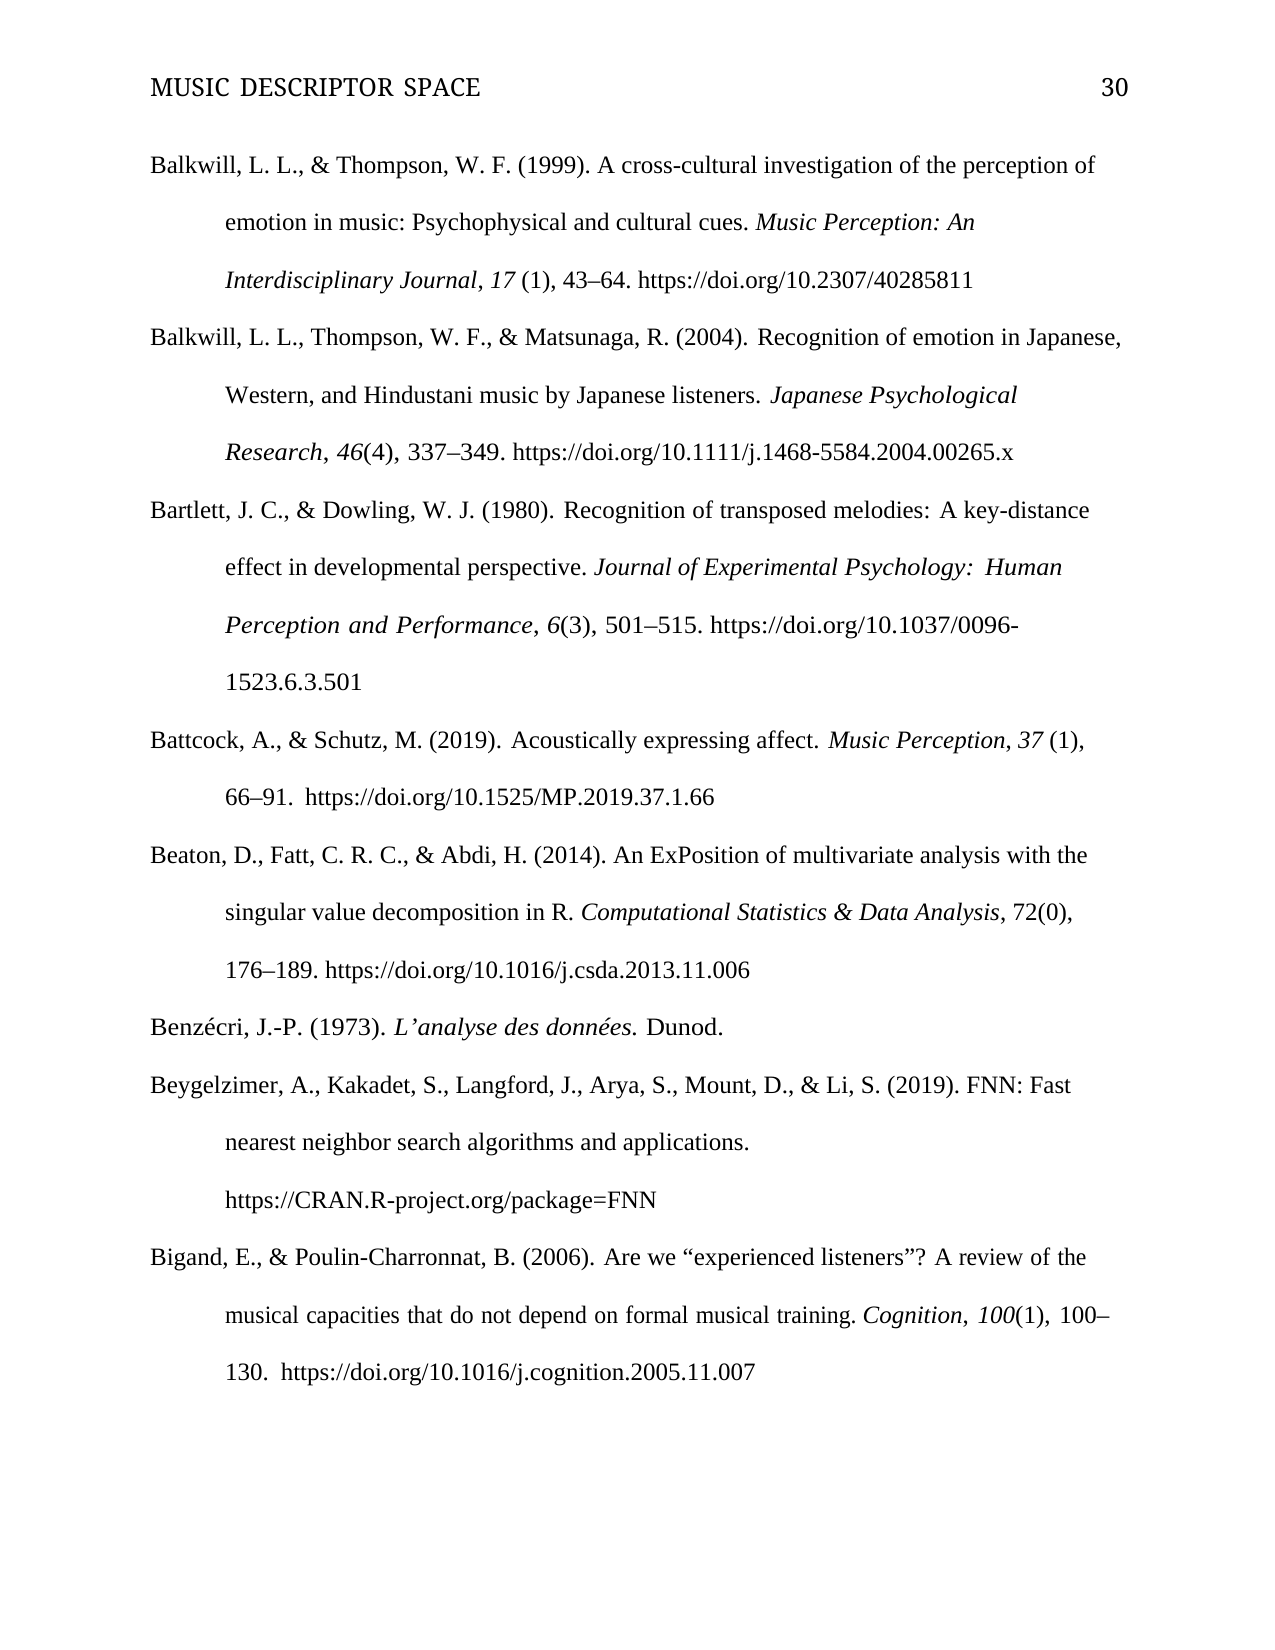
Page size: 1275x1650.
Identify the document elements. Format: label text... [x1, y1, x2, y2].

text Benzécri, J.-P. (1973). L’analyse des données. Dunod. [150, 1012, 1125, 1041]
text Balkwill, L. L., Thompson, W. F., & Matsunaga, R. (2004). Recognition of emotion in Japanese, Western, and Hindustani music by Japanese listeners. Japanese Psychological Research, 46(4), 337–349. https://doi.org/10.1111/j.1468-5584.2004.00265.x [150, 322, 1125, 466]
text Bartlett, J. C., & Dowling, W. J. (1980). Recognition of transposed melodies: A key-distance effect in developmental perspective. Journal of Experimental Psychology: Human Perception and Performance, 6(3), 501–515. https://doi.org/10.1037/0096-1523.6.3.501 [150, 495, 1125, 696]
text Balkwill, L. L., & Thompson, W. F. (1999). A cross-cultural investigation of the perception of emotion in music: Psychophysical and cultural cues. Music Perception: An Interdisciplinary Journal, 17 (1), 43–64. https://doi.org/10.2307/40285811 [150, 150, 1125, 294]
text Battcock, A., & Schutz, M. (2019). Acoustically expressing affect. Music Perception, 37 (1), 66–91. https://doi.org/10.1525/MP.2019.37.1.66 [150, 725, 1125, 811]
text Beygelzimer, A., Kakadet, S., Langford, J., Arya, S., Mount, D., & Li, S. (2019). FNN: Fast nearest neighbor search algorithms and applications. https://CRAN.R-project.org/package=FNN [150, 1070, 1125, 1214]
text Beaton, D., Fatt, C. R. C., & Abdi, H. (2014). An ExPosition of multivariate analysis with the singular value decomposition in R. Computational Statistics & Data Analysis, 72(0), 176–189. https://doi.org/10.1016/j.csda.2013.11.006 [150, 840, 1125, 984]
text Bigand, E., & Poulin-Charronnat, B. (2006). Are we “experienced listeners”? A review of the musical capacities that do not depend on formal musical training. Cognition, 100(1), 100–130. https://doi.org/10.1016/j.cognition.2005.11.007 [150, 1242, 1125, 1386]
